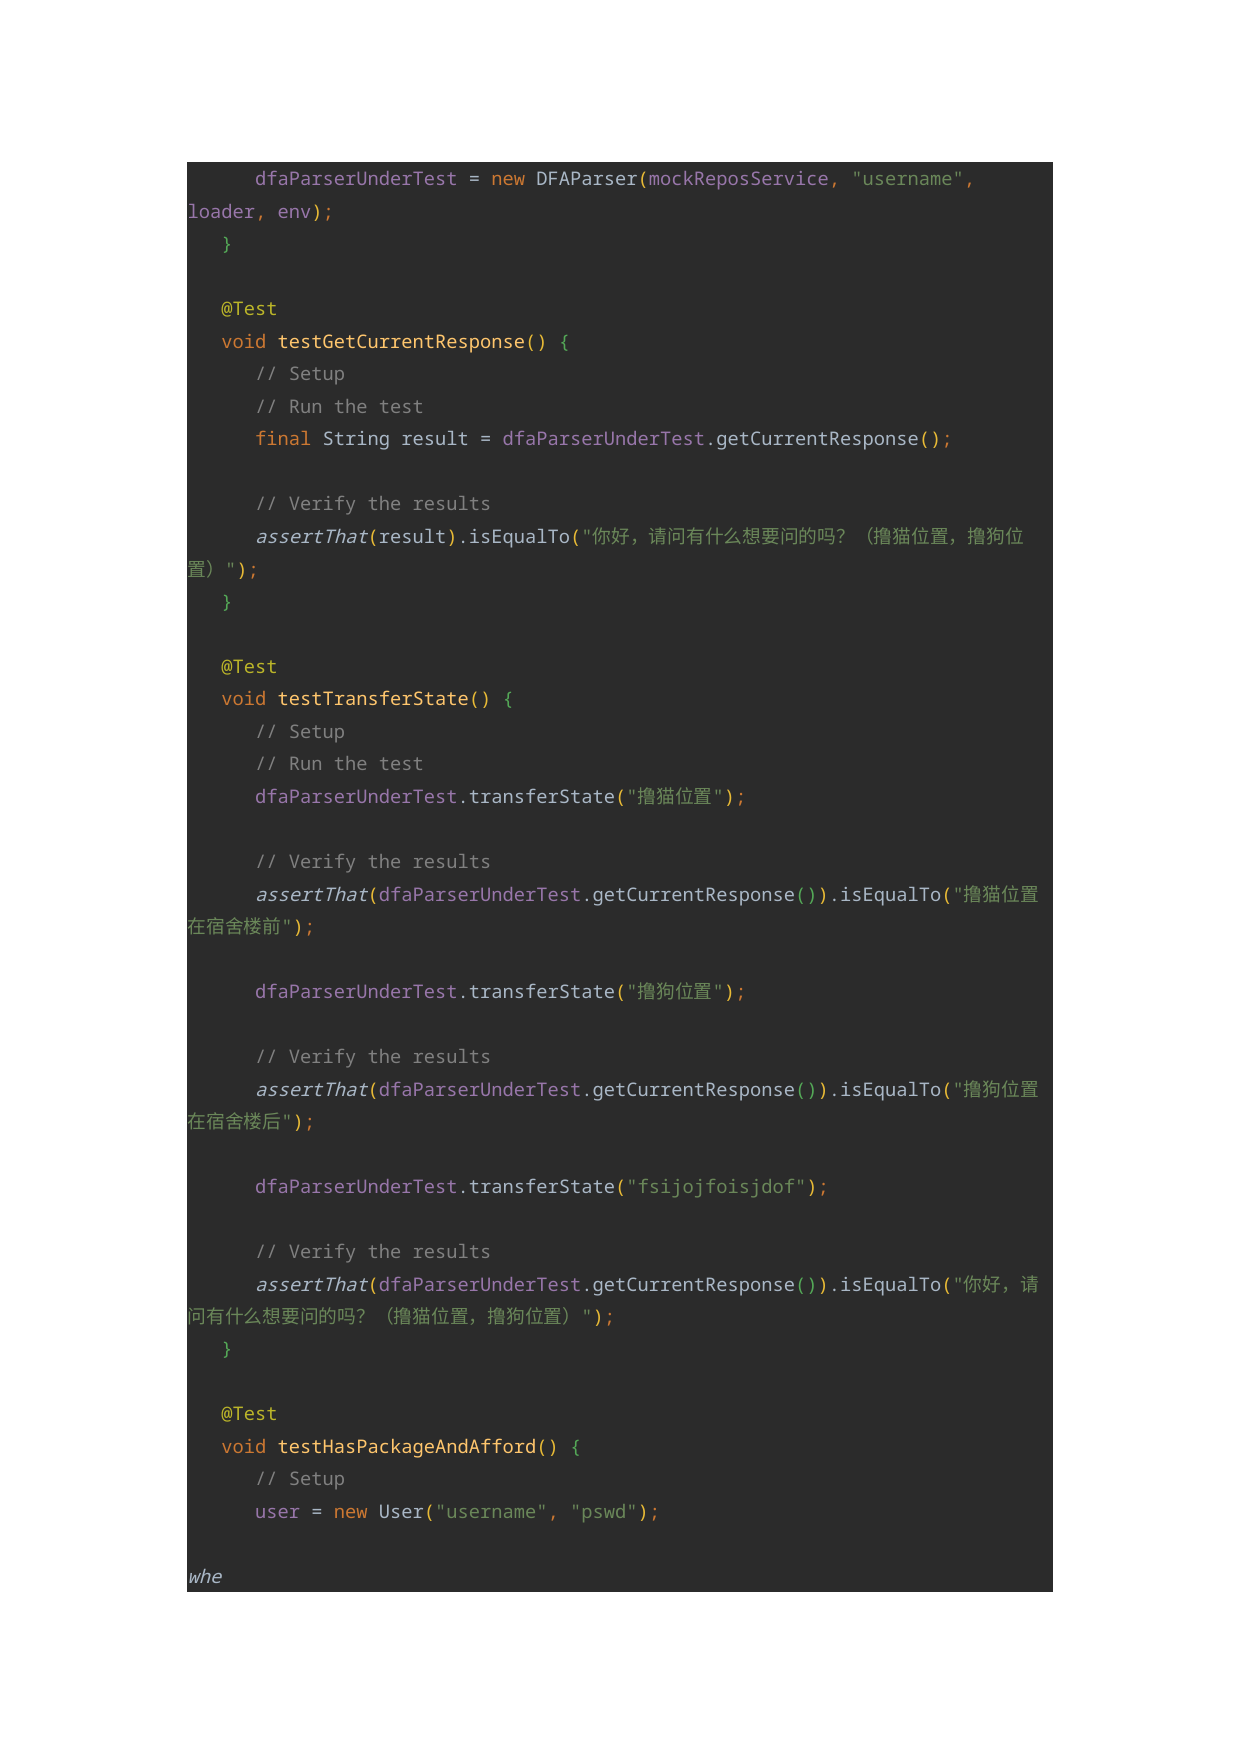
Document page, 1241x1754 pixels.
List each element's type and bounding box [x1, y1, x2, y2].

text [187, 162, 1053, 1592]
